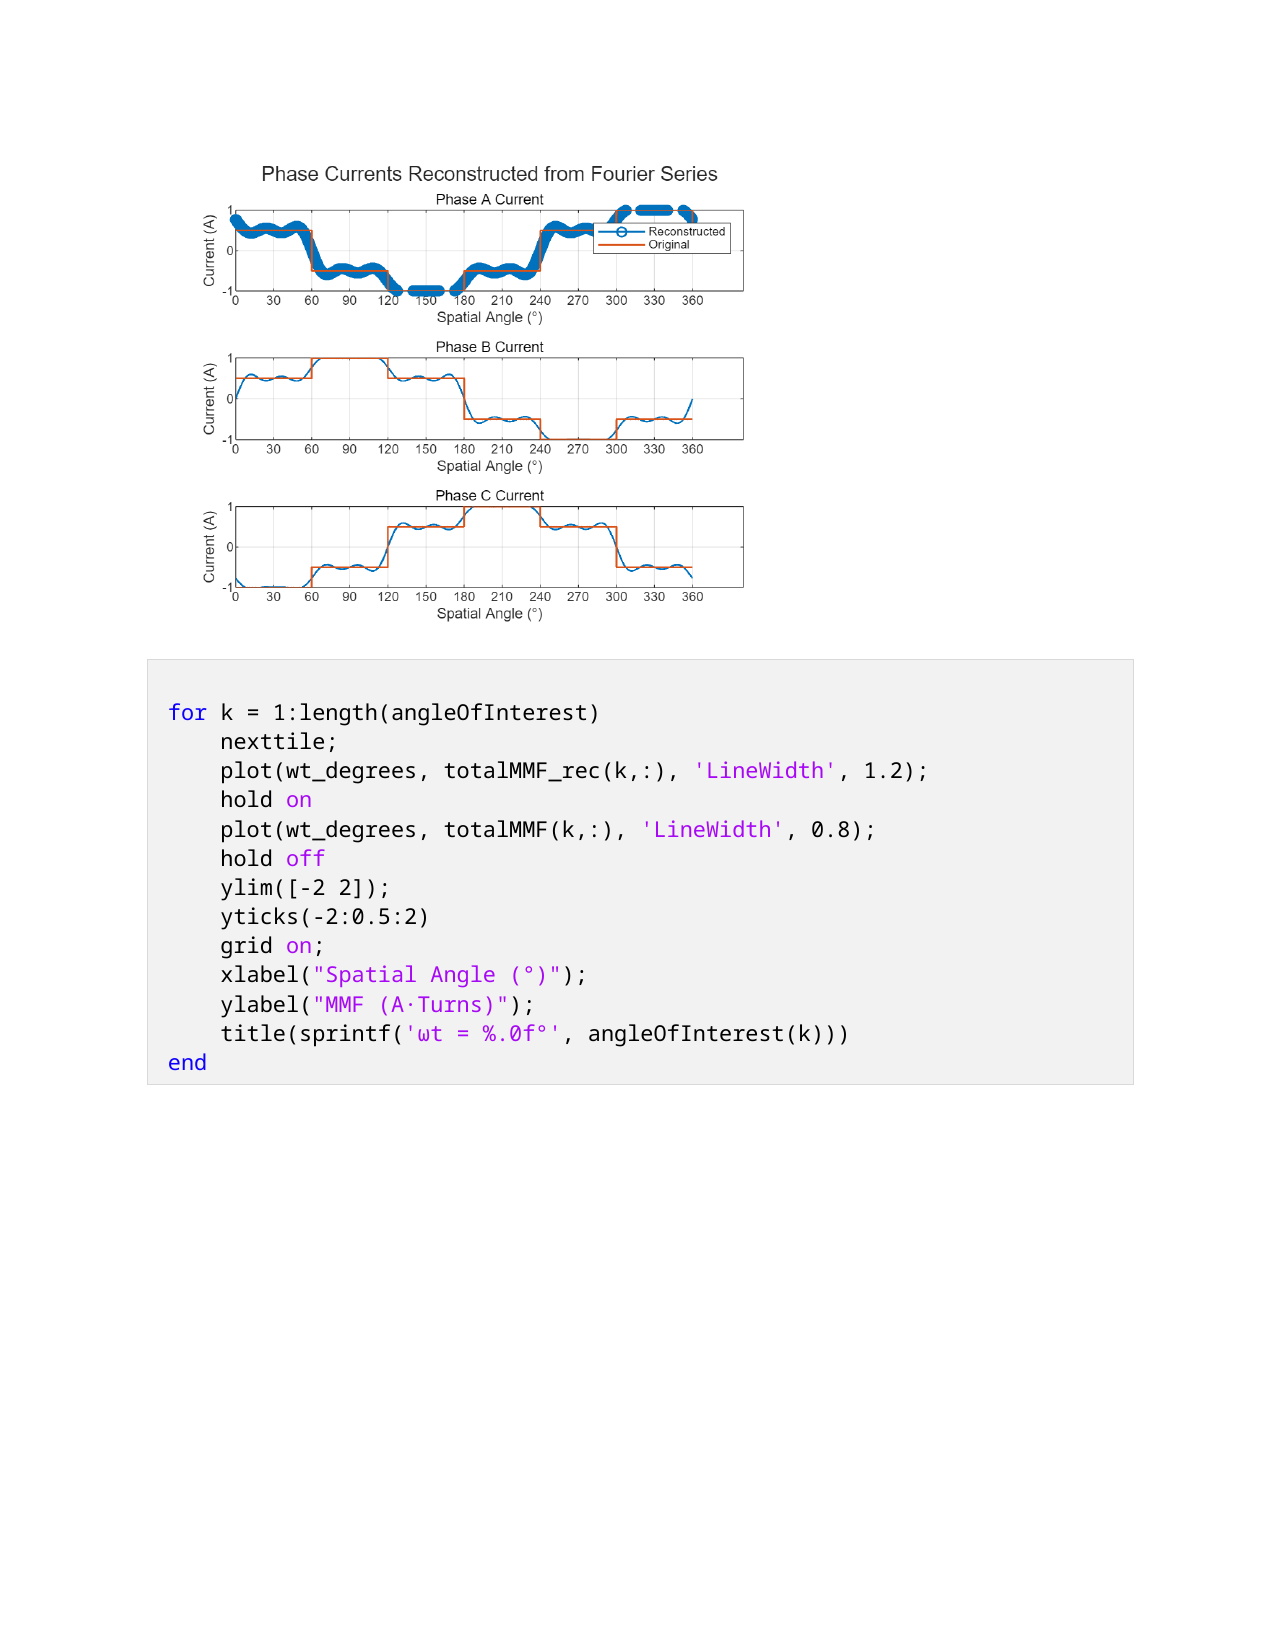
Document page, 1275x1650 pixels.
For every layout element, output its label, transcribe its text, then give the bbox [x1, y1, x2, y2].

picture [150, 150, 805, 641]
text nexttile; [148, 717, 1133, 746]
text grid on; [148, 921, 1133, 951]
text xlabel("Spatial Angle (°)"); [148, 951, 1133, 980]
text title(sprintf('ωt = %.0f°', angleOfInterest(k))) [148, 1009, 1133, 1038]
text yticks(-2:0.5:2) [148, 892, 1133, 921]
text plot(wt_degrees, totalMMF_rec(k,:), 'LineWidth', 1.2); [148, 746, 1133, 776]
text ylim([-2 2]); [148, 863, 1133, 892]
text ylabel("MMF (A·Turns)"); [148, 980, 1133, 1009]
text for k = 1:length(angleOfInterest) [148, 688, 1133, 717]
text plot(wt_degrees, totalMMF(k,:), 'LineWidth', 0.8); [148, 805, 1133, 834]
text hold on [148, 776, 1133, 805]
text end [148, 1038, 1133, 1084]
text hold off [148, 834, 1133, 863]
